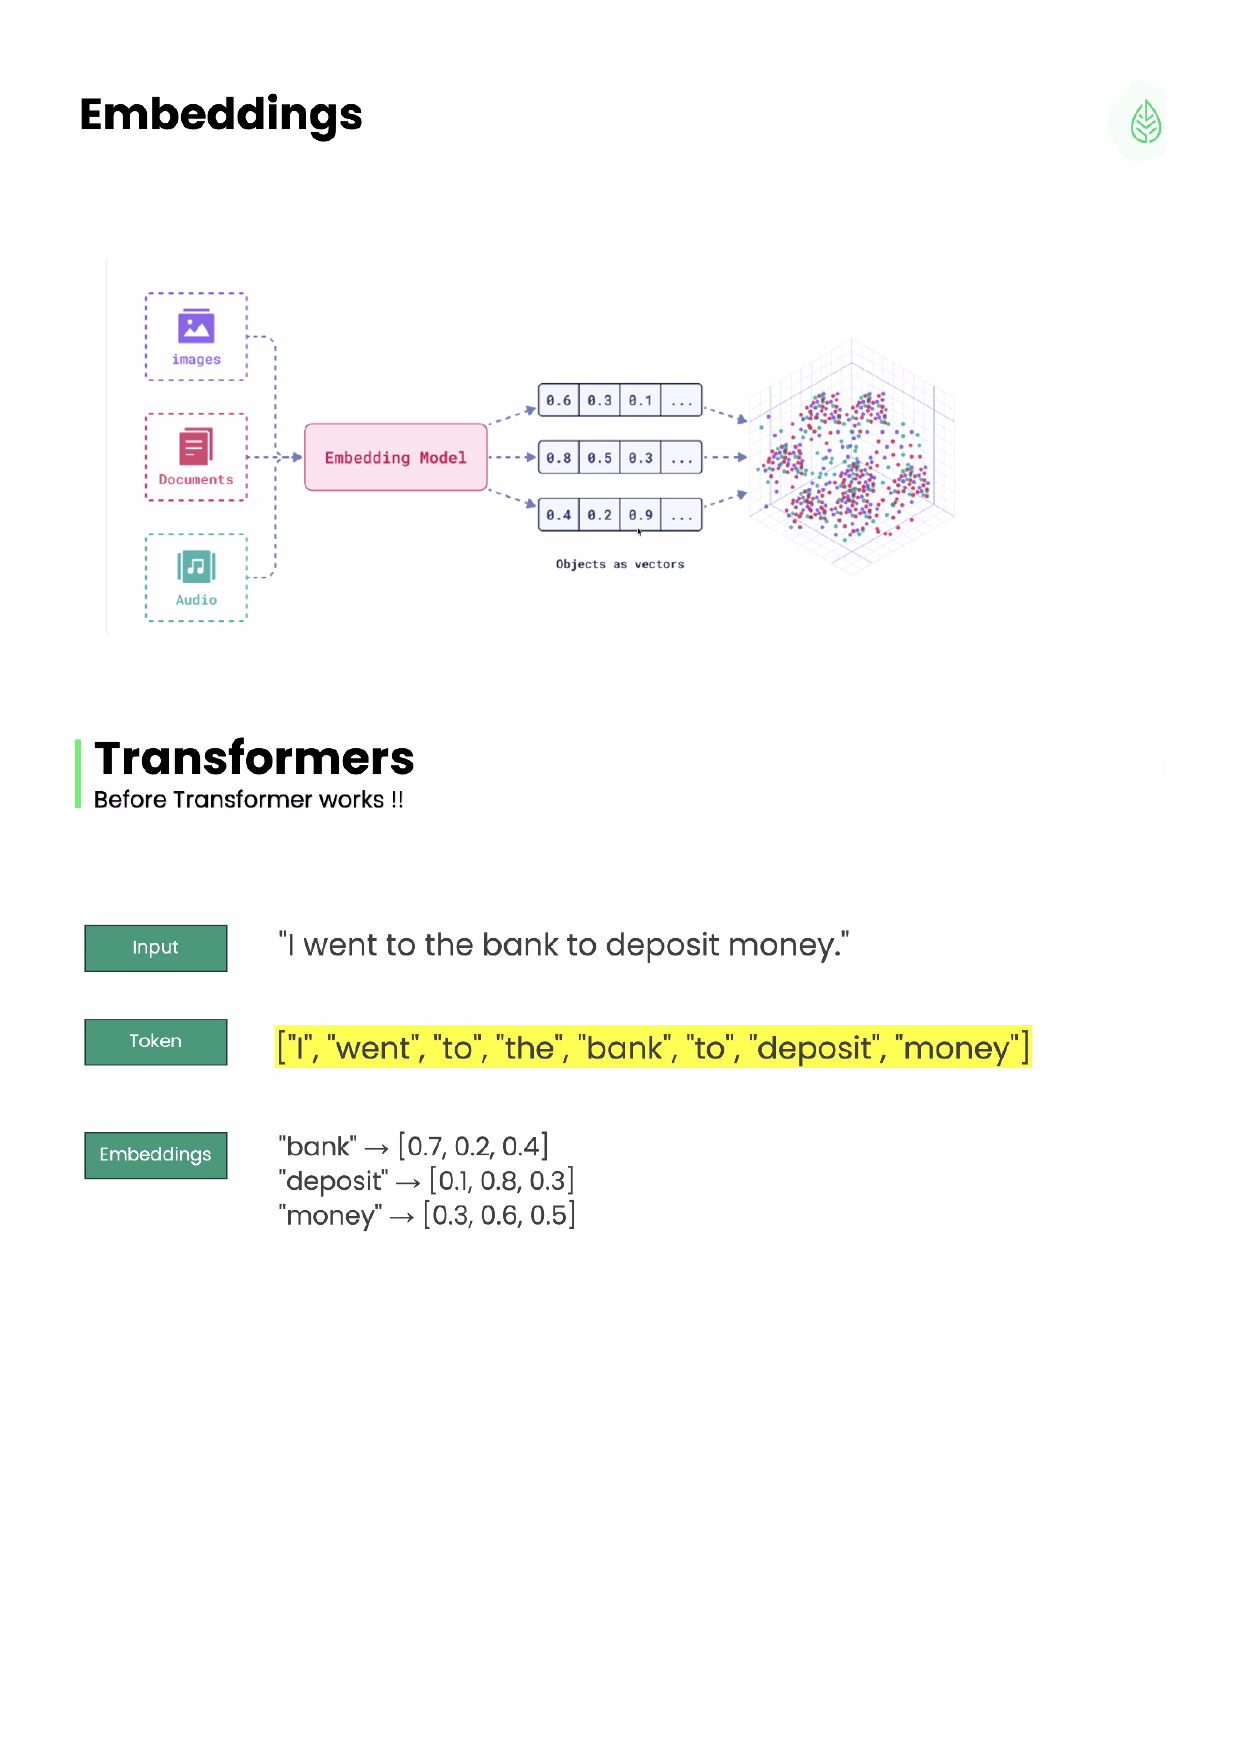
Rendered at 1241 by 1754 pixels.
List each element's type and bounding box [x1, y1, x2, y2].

picture [75, 75, 1166, 706]
picture [75, 725, 1166, 1315]
